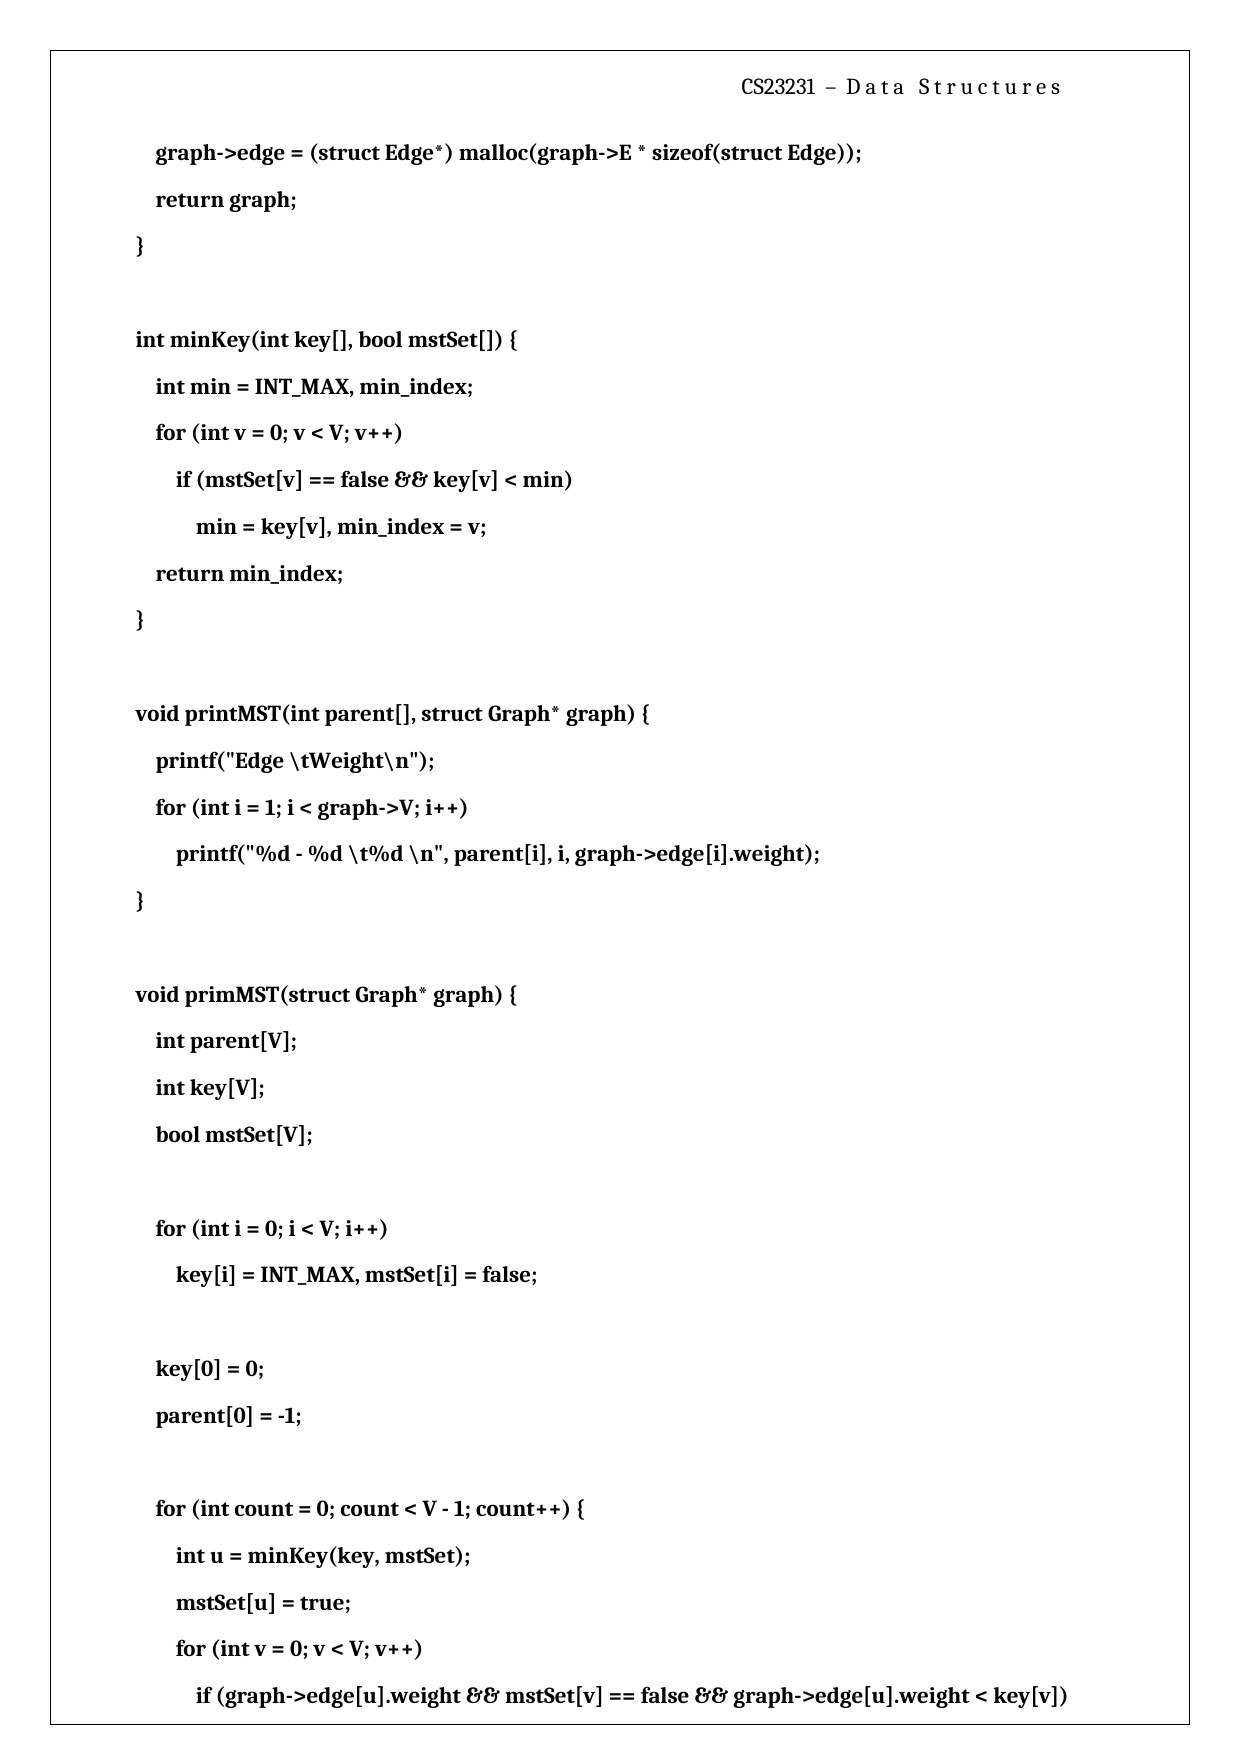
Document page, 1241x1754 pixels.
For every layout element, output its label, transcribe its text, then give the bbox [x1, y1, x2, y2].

text for (int i = 0; i < V; i++) [135, 1215, 1136, 1242]
text printf("%d - %d \t%d \n", parent[i], i, graph->edge[i].weight); [135, 841, 1136, 867]
text void primMST(struct Graph* graph) { [135, 981, 1136, 1008]
text parent[0] = -1; [135, 1402, 1136, 1429]
text key[0] = 0; [135, 1356, 1136, 1382]
text int minKey(int key[], bool mstSet[]) { [135, 327, 1136, 353]
text return min_index; [135, 561, 1136, 587]
text bool mstSet[V]; [135, 1122, 1136, 1148]
text return graph; [135, 186, 1136, 213]
text for (int v = 0; v < V; v++) [135, 1636, 1136, 1663]
text for (int count = 0; count < V - 1; count++) { [135, 1496, 1136, 1522]
text min = key[v], min_index = v; [135, 514, 1136, 540]
text void printMST(int parent[], struct Graph* graph) { [135, 701, 1136, 727]
text graph->edge = (struct Edge*) malloc(graph->E * sizeof(struct Edge)); [135, 139, 1136, 166]
text int key[V]; [135, 1075, 1136, 1101]
text if (graph->edge[u].weight && mstSet[v] == false && graph->edge[u].weight < key[v]) [135, 1683, 1136, 1709]
text } [135, 607, 1136, 634]
text for (int v = 0; v < V; v++) [135, 420, 1136, 447]
text for (int i = 1; i < graph->V; i++) [135, 794, 1136, 821]
text printf("Edge \tWeight\n"); [135, 748, 1136, 774]
text } [135, 888, 1136, 914]
text int u = minKey(key, mstSet); [135, 1543, 1136, 1569]
text int min = INT_MAX, min_index; [135, 373, 1136, 400]
text key[i] = INT_MAX, mstSet[i] = false; [135, 1262, 1136, 1288]
text } [135, 233, 1136, 259]
text mstSet[u] = true; [135, 1589, 1136, 1616]
text if (mstSet[v] == false && key[v] < min) [135, 467, 1136, 493]
text int parent[V]; [135, 1028, 1136, 1054]
